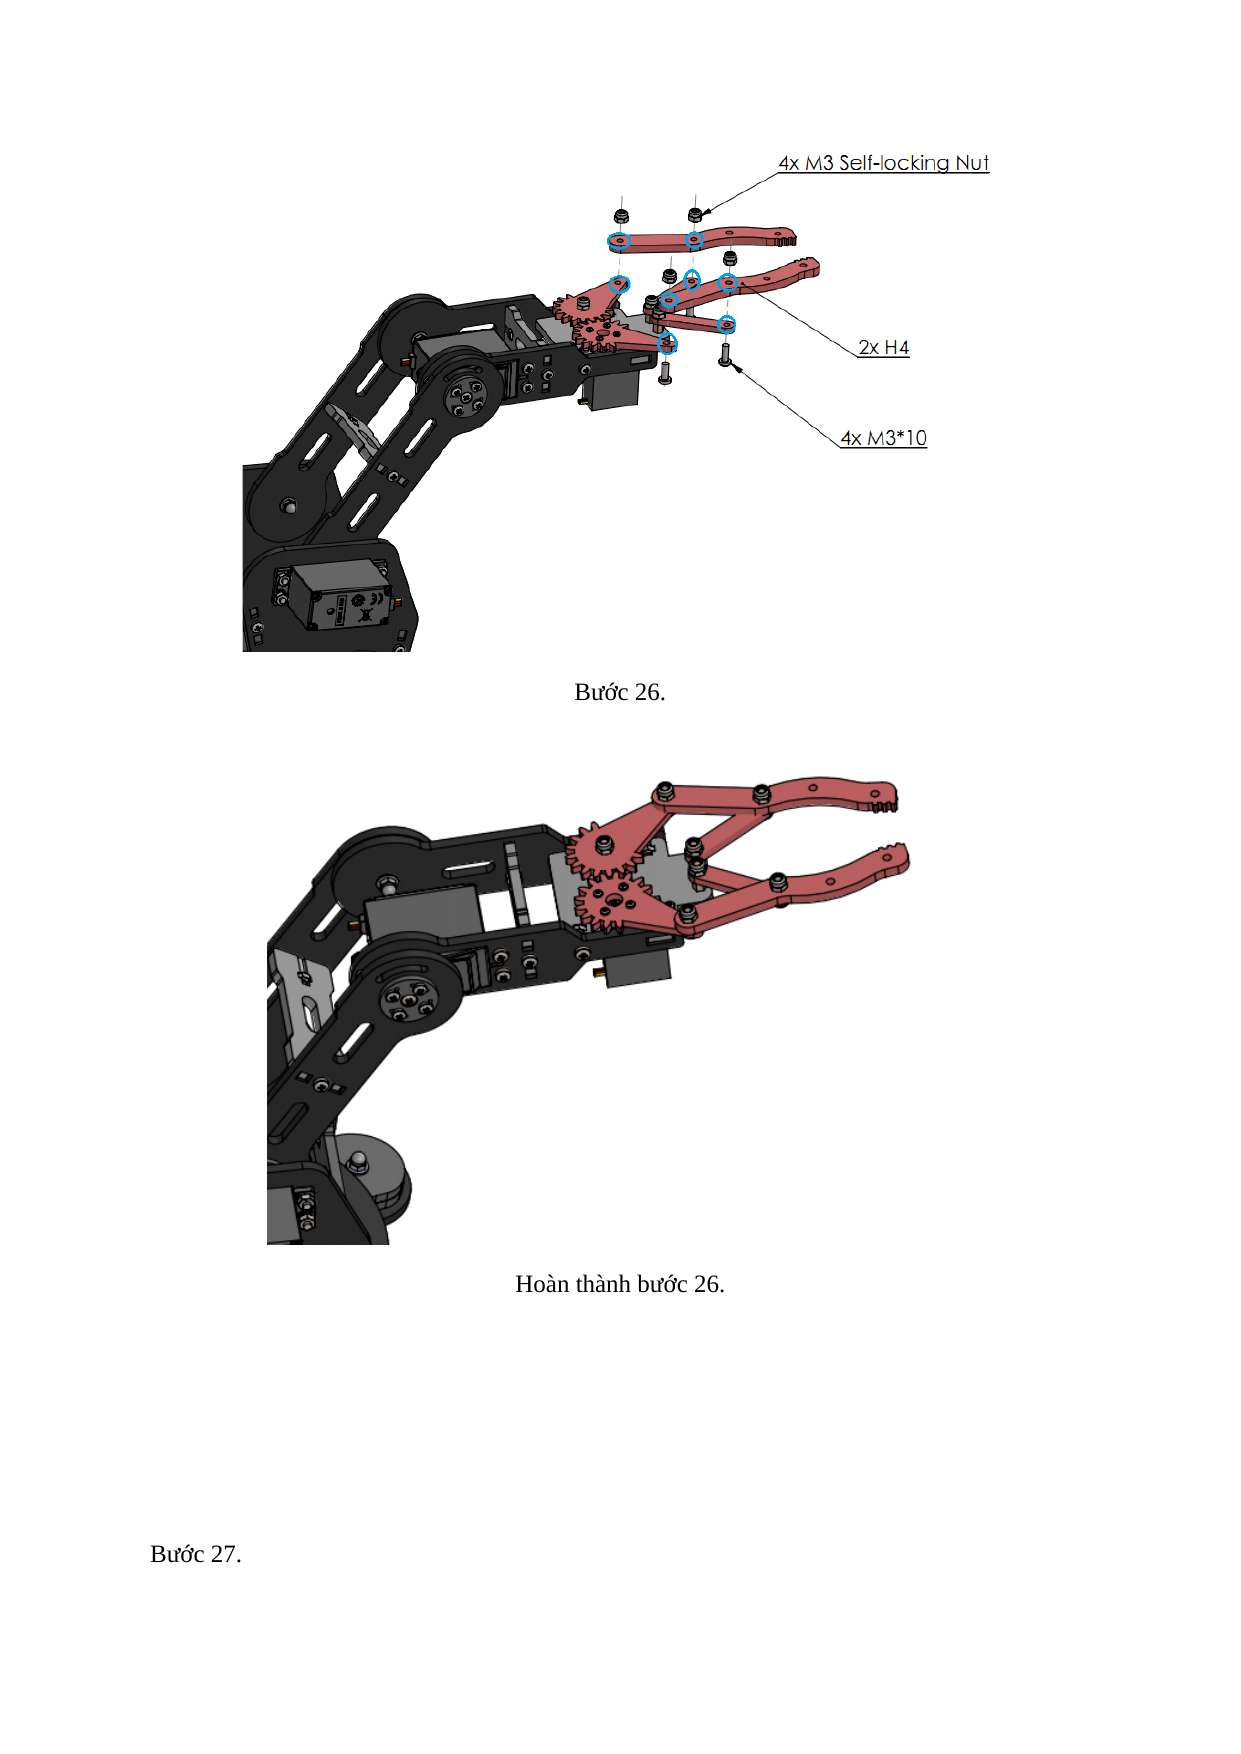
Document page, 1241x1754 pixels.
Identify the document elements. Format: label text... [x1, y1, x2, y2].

picture [242, 150, 998, 652]
picture [267, 730, 974, 1245]
text Hoàn thành bước 26. [150, 1269, 1090, 1298]
text Bước 26. [150, 677, 1090, 705]
text Bước 27. [150, 1539, 1090, 1567]
